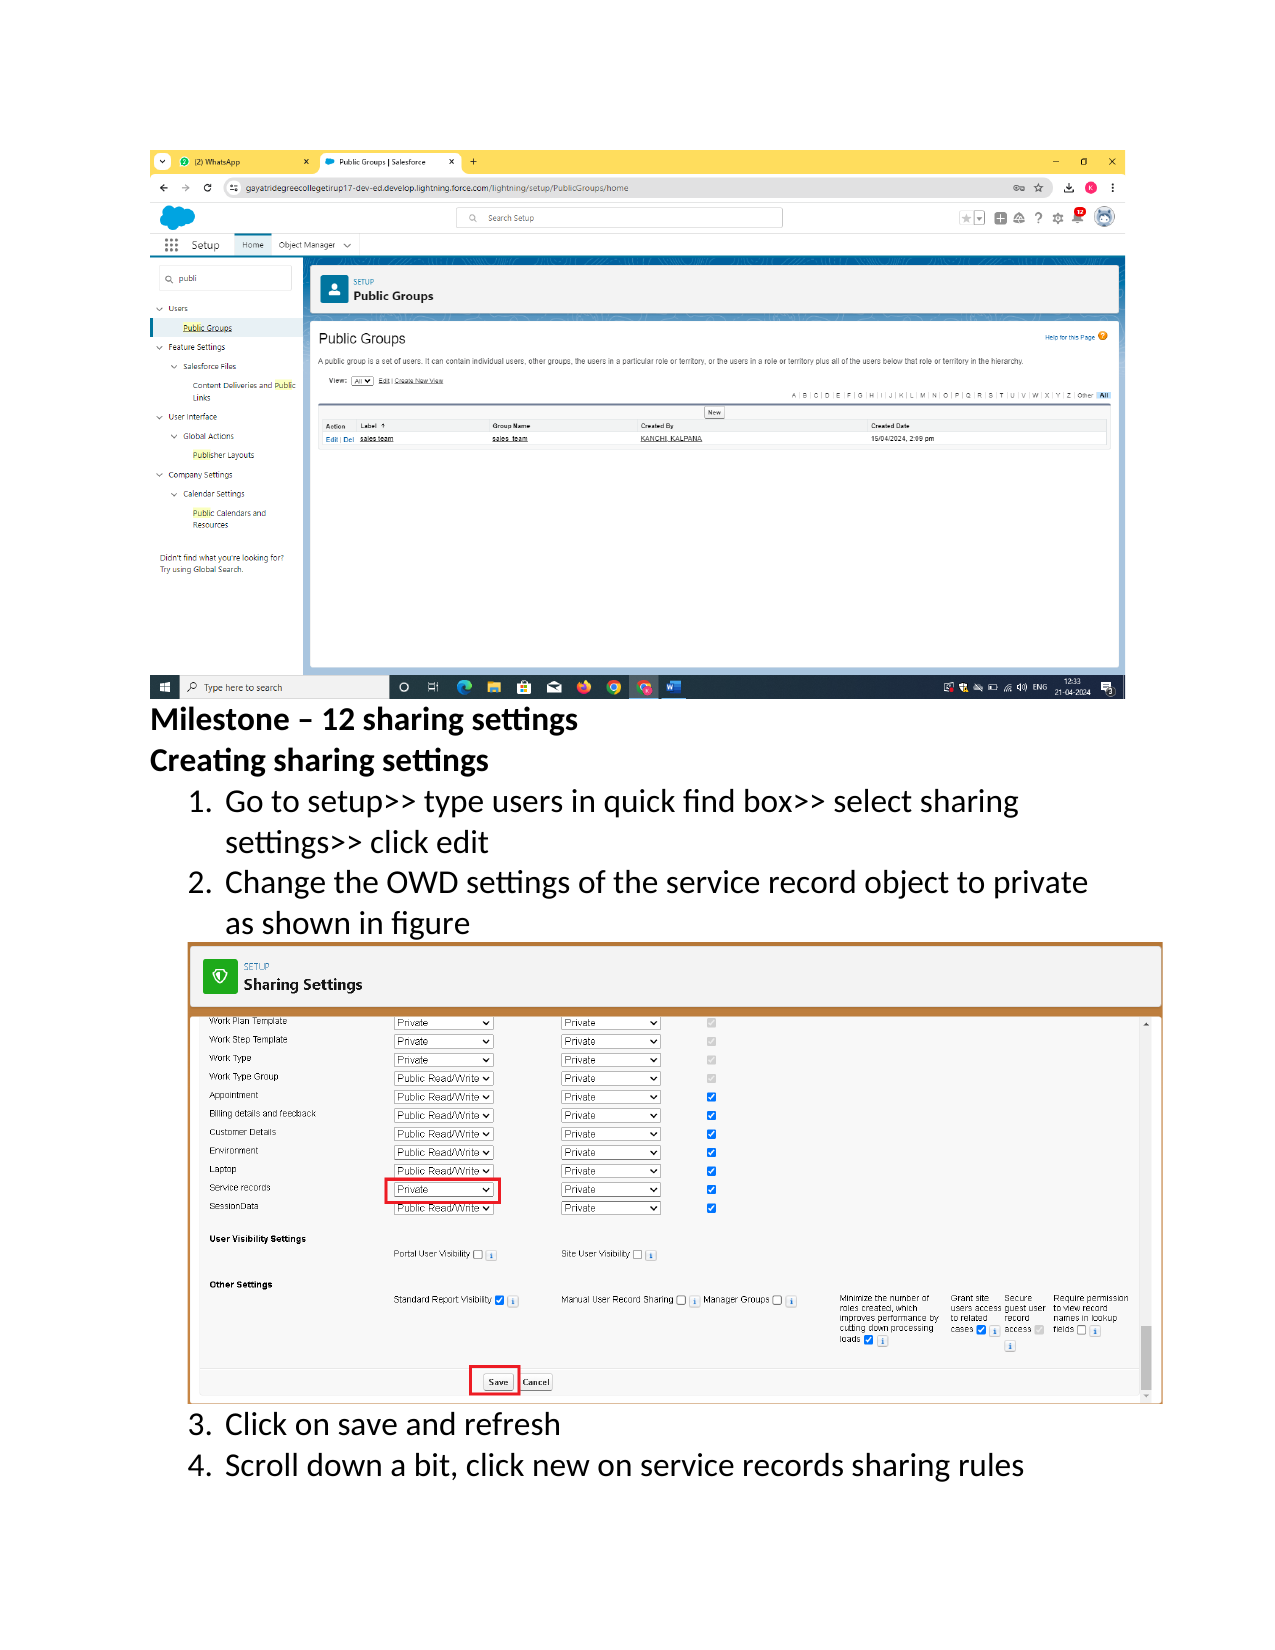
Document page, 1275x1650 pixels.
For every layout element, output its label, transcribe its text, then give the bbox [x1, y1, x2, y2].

list Change the OWD settings of the service record object to private as shown in figure [187, 861, 1125, 942]
list Click on save and refresh [187, 1404, 1125, 1444]
picture [150, 150, 1125, 255]
picture [150, 258, 1125, 699]
list Scroll down a bit, click new on service records sharing rules [187, 1444, 1125, 1485]
picture [187, 942, 1163, 1404]
list Go to setup>> type users in quick find box>> select sharing settings>> click edit [187, 780, 1125, 861]
text Creating sharing settings [150, 739, 1125, 780]
text Milestone – 12 sharing settings [150, 699, 1125, 739]
